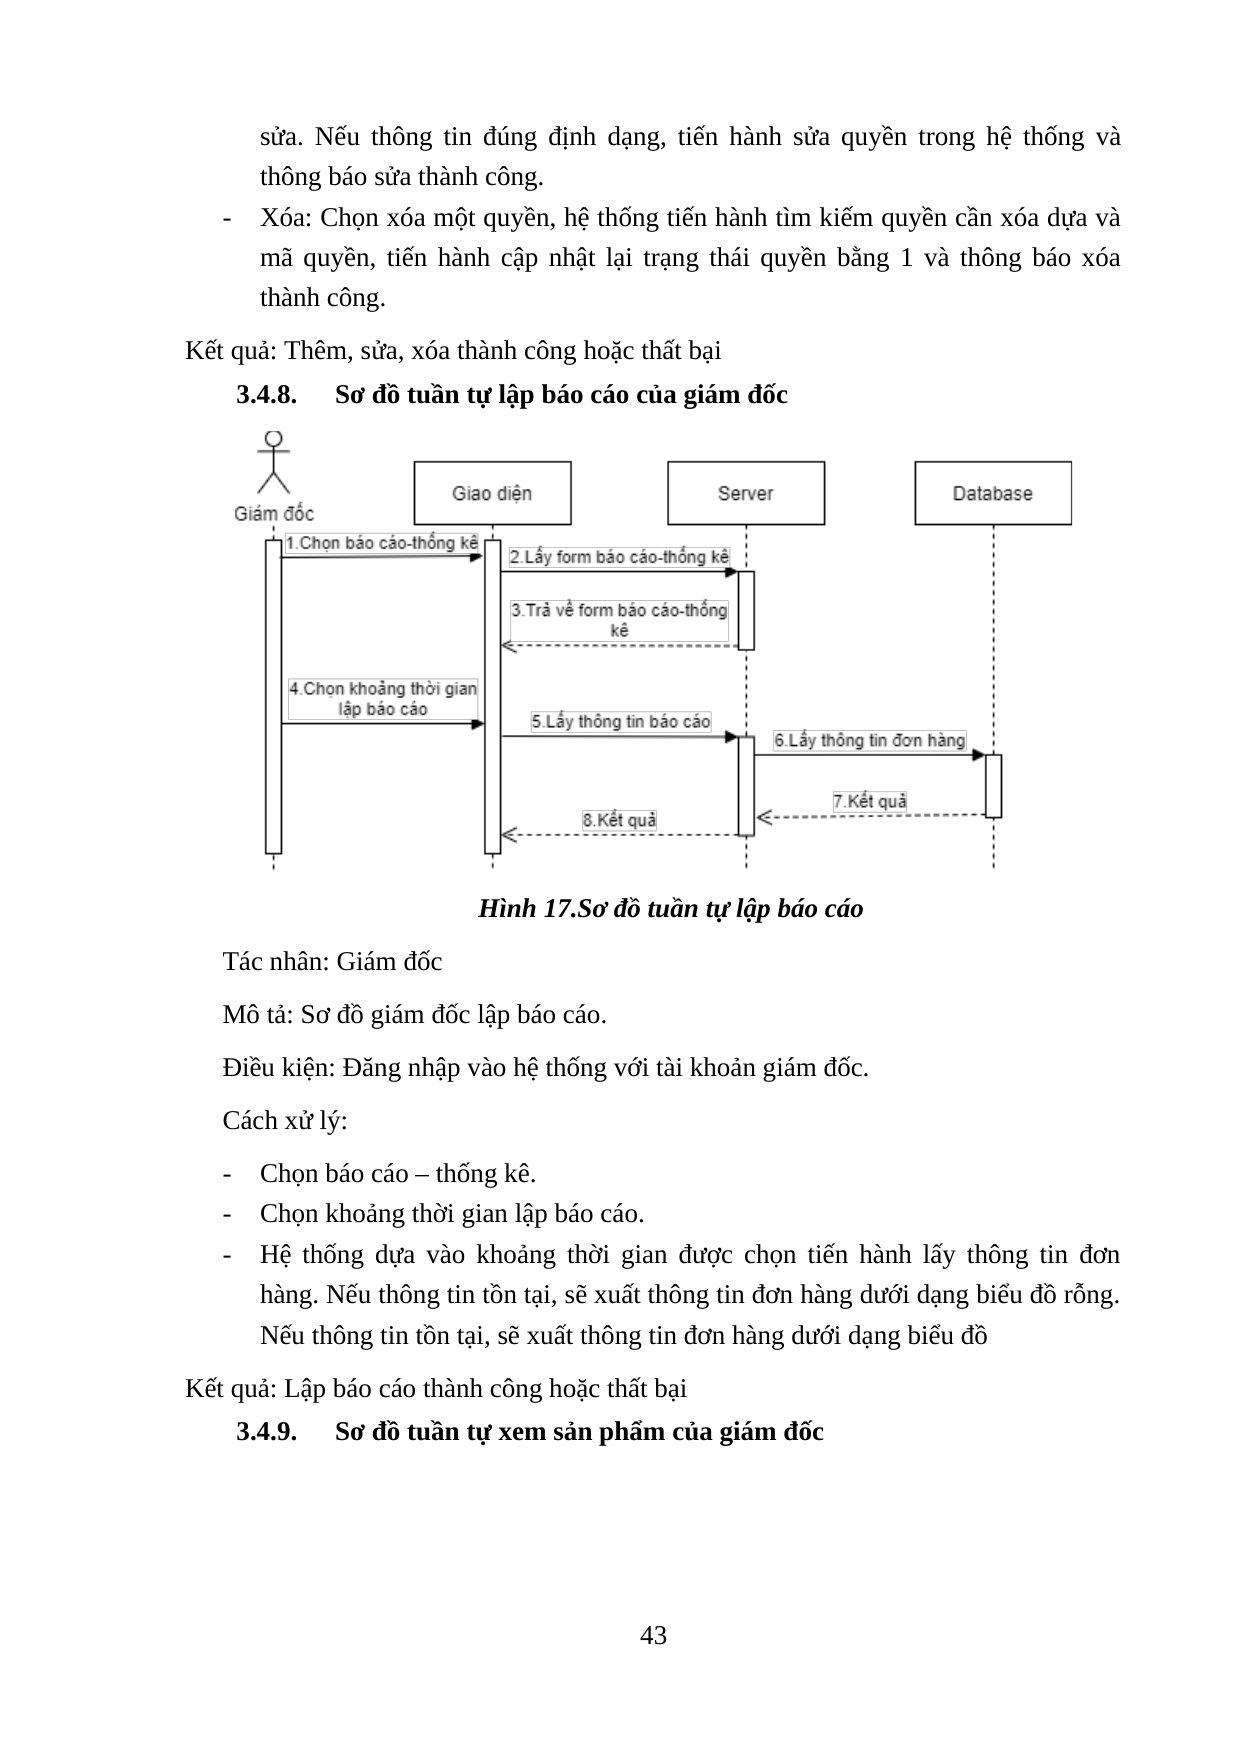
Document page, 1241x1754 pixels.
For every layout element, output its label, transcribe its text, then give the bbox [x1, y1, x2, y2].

list Hệ thống dựa vào khoảng thời gian được chọn tiến hành lấy thông tin đơn hàng. Nếu thông tin tồn tại, sẽ xuất thông tin đơn hàng dưới dạng biểu đồ rỗng. Nếu thông tin tồn tại, sẽ xuất thông tin đơn hàng dưới dạng biểu đồ [222, 1238, 1122, 1350]
picture [234, 431, 1073, 872]
list Chọn báo cáo – thống kê. [222, 1157, 1122, 1188]
text Cách xử lý: [185, 1104, 1122, 1135]
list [222, 120, 1122, 191]
list Xóa: Chọn xóa một quyền, hệ thống tiến hành tìm kiếm quyền cần xóa dựa và mã quyền, tiến hành cập nhật lại trạng thái quyền bằng 1 và thông báo xóa thành công. [222, 201, 1122, 313]
list Sơ đồ tuần tự xem sản phẩm của giám đốc [297, 1415, 1122, 1447]
text Mô tả: Sơ đồ giám đốc lập báo cáo. [185, 998, 1122, 1029]
text Điều kiện: Đăng nhập vào hệ thống với tài khoản giám đốc. [185, 1051, 1122, 1082]
text Tác nhân: Giám đốc [185, 946, 1122, 977]
list Sơ đồ tuần tự lập báo cáo của giám đốc [297, 378, 1122, 409]
text Kết quả: Thêm, sửa, xóa thành công hoặc thất bại [185, 334, 1122, 366]
text Hình 17.Sơ đồ tuần tự lập báo cáo [185, 893, 1122, 924]
text Kết quả: Lập báo cáo thành công hoặc thất bại [185, 1372, 1122, 1403]
list Chọn khoảng thời gian lập báo cáo. [222, 1198, 1122, 1229]
